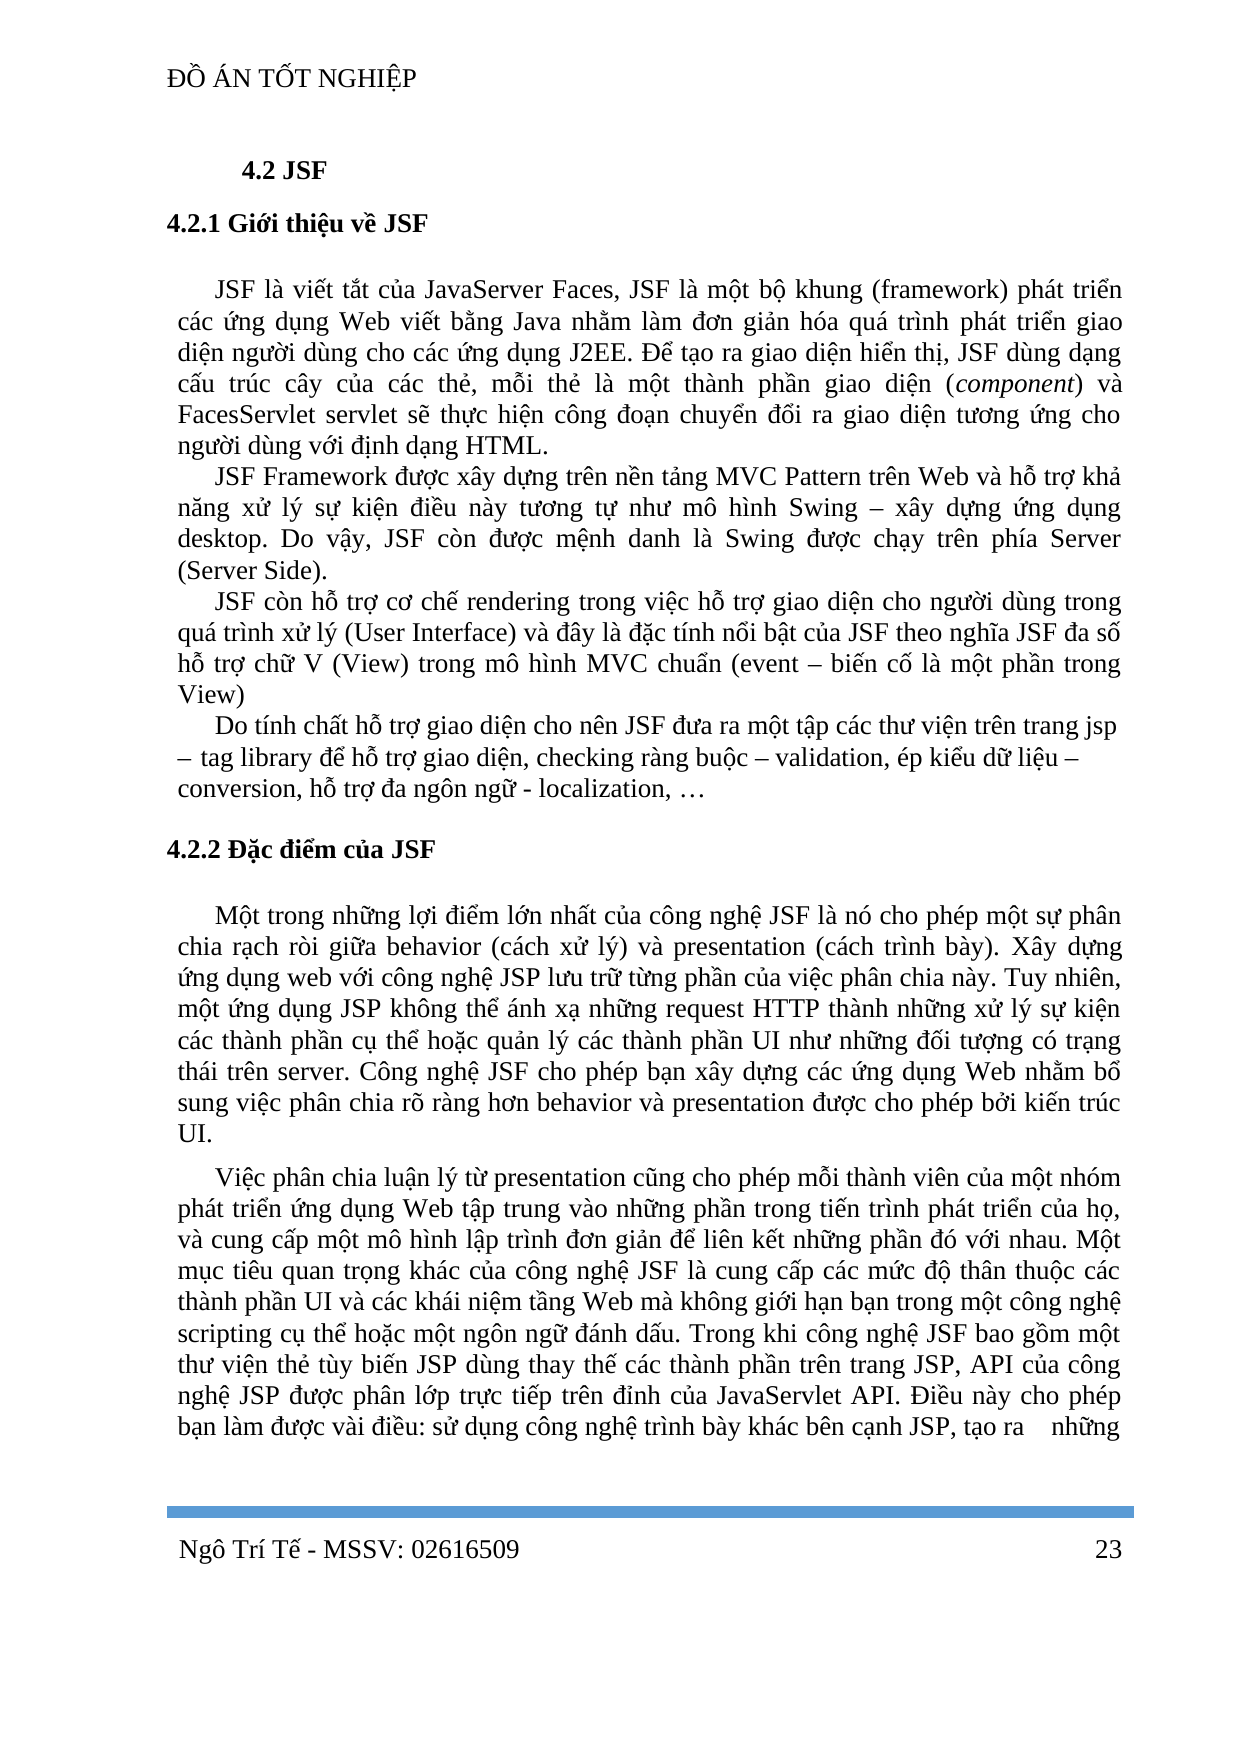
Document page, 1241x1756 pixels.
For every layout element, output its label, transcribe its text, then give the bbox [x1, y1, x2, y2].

text JSF Framework được xây dựng trên nền tảng MVC Pattern trên Web và hỗ trợ khả năng xử lý sự kiện điều này tương tự như mô hình Swing – xây dựng ứng dụng desktop. Do vậy, JSF còn được mệnh danh là Swing được chạy trên phía Server (Server Side). [177, 460, 1123, 585]
text Do tính chất hỗ trợ giao diện cho nên JSF đưa ra một tập các thư viện trên trang jsp [214, 710, 1134, 741]
text 4.2.2 Đặc điểm của JSF [167, 833, 1134, 864]
text Một trong những lợi điểm lớn nhất của công nghệ JSF là nó cho phép một sự phân chia rạch ròi giữa behavior (cách xử lý) và presentation (cách trình bày). Xây dựng ứng dụng web với công nghệ JSP lưu trữ từng phần của việc phân chia này. Tuy nhiên, một ứng dụng JSP không thể ánh xạ những request HTTP thành những xử lý sự kiện các thành phần cụ thể hoặc quản lý các thành phần UI như những đối tượng có trạng thái trên server. Công nghệ JSF cho phép bạn xây dựng các ứng dụng Web nhằm bổ sung việc phân chia rõ ràng hơn behavior và presentation được cho phép bởi kiến trúc UI. [177, 899, 1122, 1148]
subtitle 4.2 JSF [242, 154, 1134, 185]
list tag library để hỗ trợ giao diện, checking ràng buộc – validation, ép kiểu dữ liệu – conversion, hỗ trợ đa ngôn ngữ - localization, … [177, 741, 1123, 803]
text JSF còn hỗ trợ cơ chế rendering trong việc hỗ trợ giao diện cho người dùng trong quá trình xử lý (User Interface) và đây là đặc tính nổi bật của JSF theo nghĩa JSF đa số hỗ trợ chữ V (View) trong mô hình MVC chuẩn (event – biến cố là một phần trong View) [177, 585, 1122, 709]
text JSF là viết tắt của JavaServer Faces, JSF là một bộ khung (framework) phát triển các ứng dụng Web viết bằng Java nhằm làm đơn giản hóa quá trình phát triển giao diện người dùng cho các ứng dụng J2EE. Để tạo ra giao diện hiển thị, JSF dùng dạng cấu trúc cây của các thẻ, mỗi thẻ là một thành phần giao diện (component) và FacesServlet servlet sẽ thực hiện công đoạn chuyển đổi ra giao diện tương ứng cho người dùng với định dạng HTML. [177, 273, 1123, 460]
text 4.2.1 Giới thiệu về JSF [167, 207, 1134, 238]
text Việc phân chia luận lý từ presentation cũng cho phép mỗi thành viên của một nhóm phát triển ứng dụng Web tập trung vào những phần trong tiến trình phát triển của họ, và cung cấp một mô hình lập trình đơn giản để liên kết những phần đó với nhau. Một mục tiêu quan trọng khác của công nghệ JSF là cung cấp các mức độ thân thuộc các thành phần UI và các khái niệm tầng Web mà không giới hạn bạn trong một công nghệ scripting cụ thể hoặc một ngôn ngữ đánh dấu. Trong khi công nghệ JSF bao gồm một thư viện thẻ tùy biến JSP dùng thay thế các thành phần trên trang JSP, API của công nghệ JSP được phân lớp trực tiếp trên đỉnh của JavaServlet API. Điều này cho phép bạn làm được vài điều: sử dụng công nghệ trình bày khác bên cạnh JSP, tạo ra những [177, 1161, 1123, 1441]
